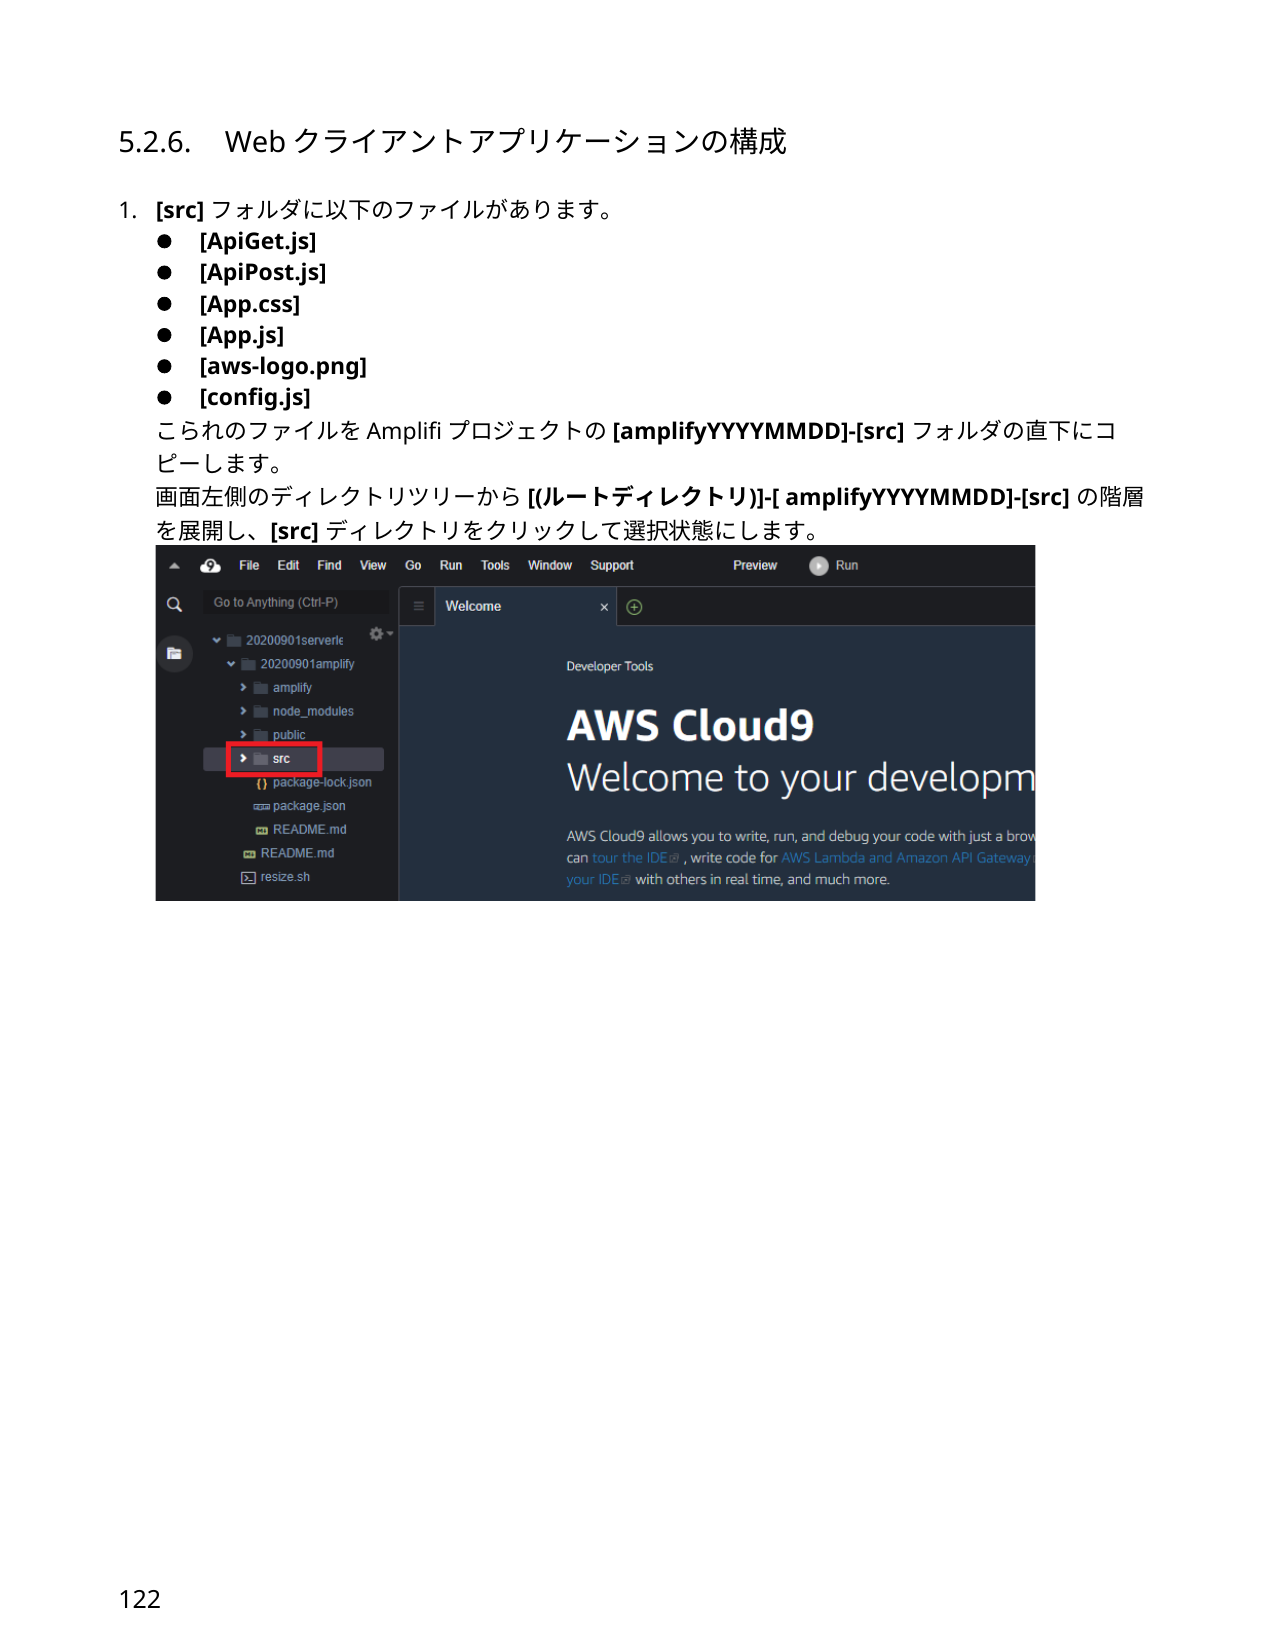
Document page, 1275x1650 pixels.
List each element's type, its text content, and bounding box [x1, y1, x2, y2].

list [App.css] [156, 288, 1157, 319]
list [aws-logo.png] [156, 350, 1157, 381]
list [ApiPost.js] [156, 256, 1157, 288]
list [ApiGet.js] [156, 225, 1157, 256]
subtitle Webクライアントアプリケーションの構成 [292, 118, 1157, 161]
subtitle Webクライアントアプリケーションの構成 [118, 118, 292, 161]
list 画面左側のディレクトリツリーから [(ルートディレクトリ)]-[ amplifyYYYYMMDD]-[src] の階層を展開し、[src] ディレクトリをクリックして選択状態にします。 [156, 479, 1157, 546]
picture [155, 545, 1036, 901]
list [App.js] [156, 319, 1157, 350]
list こられのファイルをAmplifiプロジェクトの [amplifyYYYYMMDD]-[src] フォルダの直下にコピーします。 [156, 413, 1157, 479]
list [config.js] [156, 381, 1157, 413]
list [src] フォルダに以下のファイルがあります。 [118, 192, 1157, 225]
